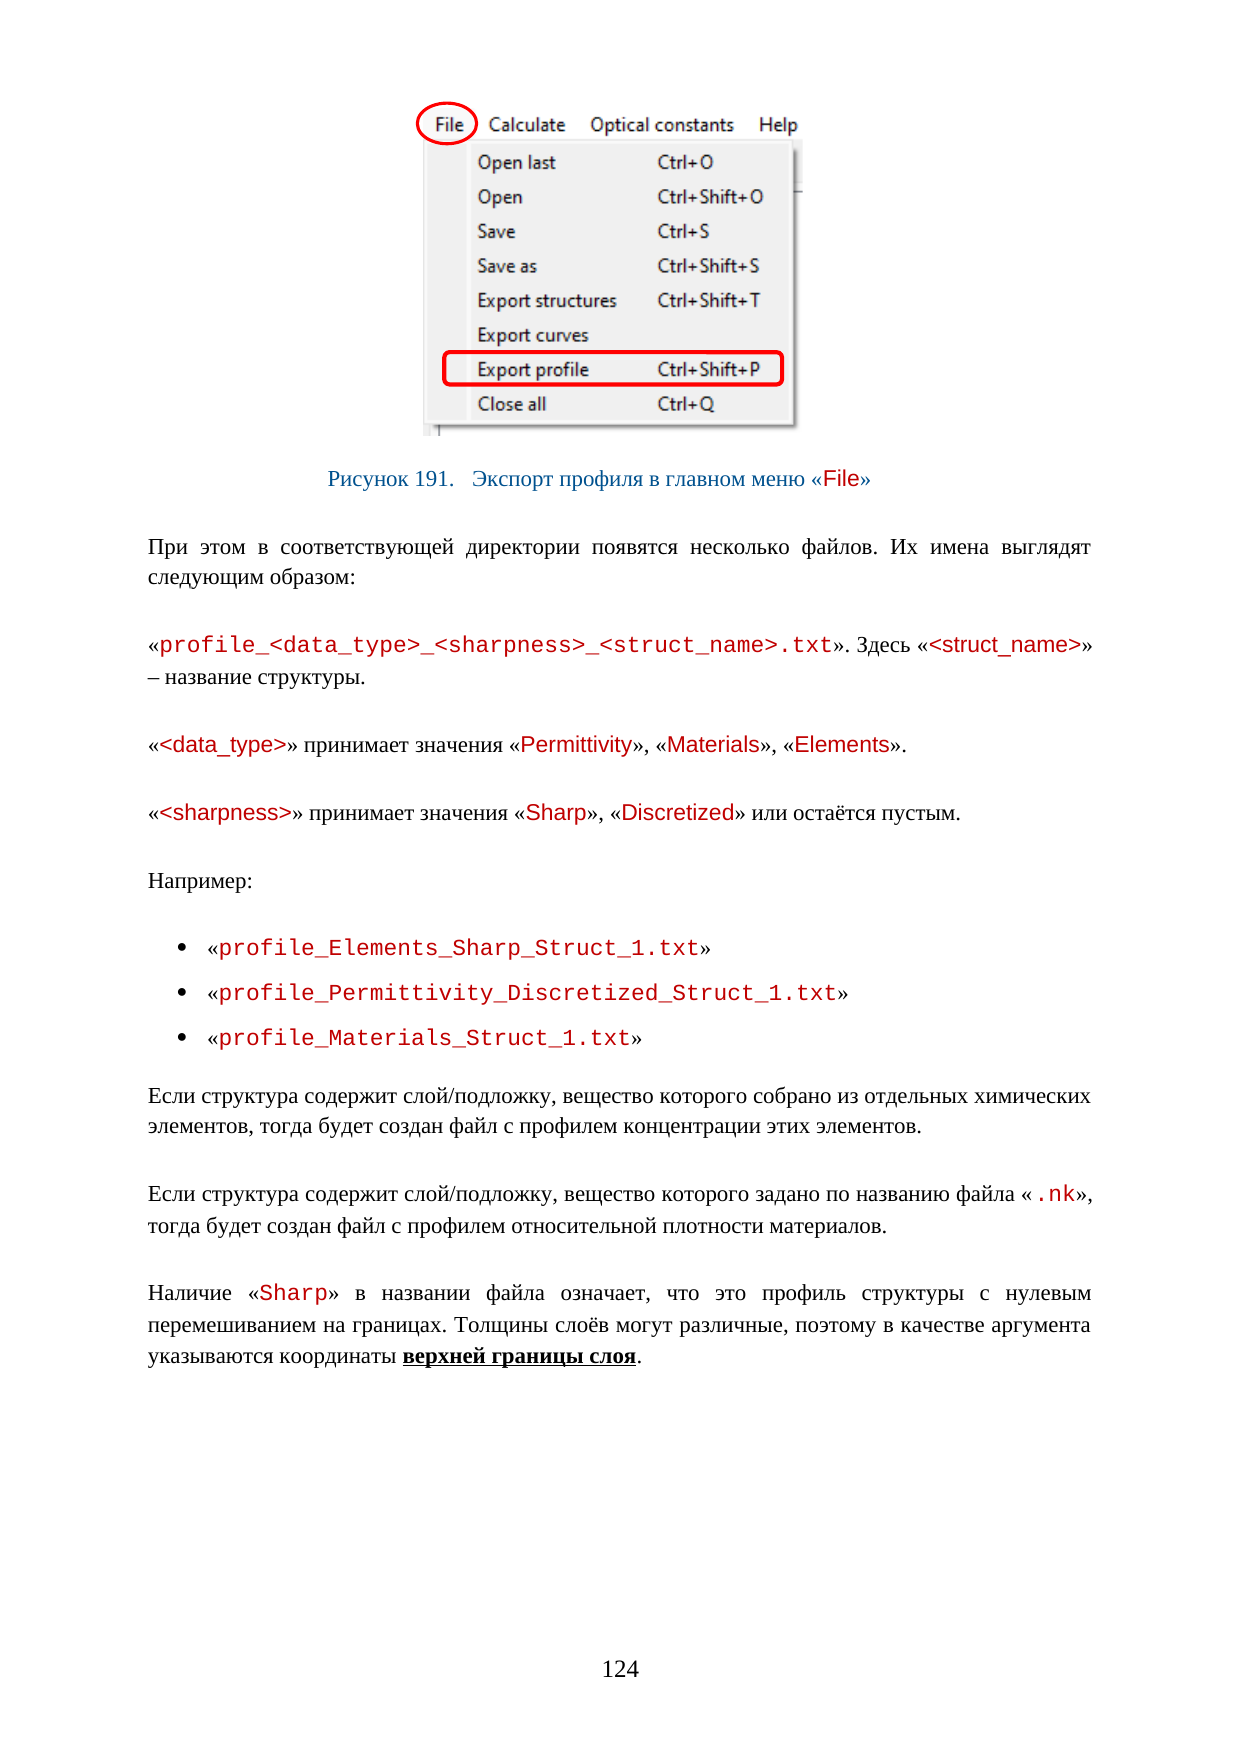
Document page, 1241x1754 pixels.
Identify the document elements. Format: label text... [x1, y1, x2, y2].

text «profile_<data_type>_<sharpness>_<struct_name>.txt». Здесь «<struct_name>» – название структуры. [148, 631, 1093, 689]
list «profile_Permittivity_Discretized_Struct_1.txt» [178, 979, 1093, 1008]
text При этом в соответствующей директории появятся несколько файлов. Их имена выглядят следующим образом: [148, 533, 1093, 590]
list «profile_Materials_Struct_1.txt» [178, 1024, 1093, 1052]
text Если структура содержит слой/подложку, вещество которого собрано из отдельных химических элементов, тогда будет создан файл с профилем концентрации этих элементов. [148, 1082, 1093, 1138]
text «<data_type>» принимает значения «Permittivity», «Materials», «Elements». [148, 731, 1093, 757]
text Наличие «Sharp» в названии файла означает, что это профиль структуры с нулевым перемешиванием на границах. Толщины слоёв могут различные, поэтому в качестве аргумента указываются координаты верхней границы слоя. [148, 1279, 1093, 1368]
text Например: [148, 867, 1093, 893]
text «<sharpness>» принимает значения «Sharp», «Discretized» или остаётся пустым. [148, 799, 1093, 825]
text Если структура содержит слой/подложку, вещество которого задано по названию файла «.nk», тогда будет создан файл с профилем относительной плотности материалов. [148, 1179, 1093, 1238]
list Экспорт профиля в главном меню «File» [178, 133, 1093, 492]
list «profile_Elements_Sharp_Struct_1.txt» [178, 934, 1093, 963]
